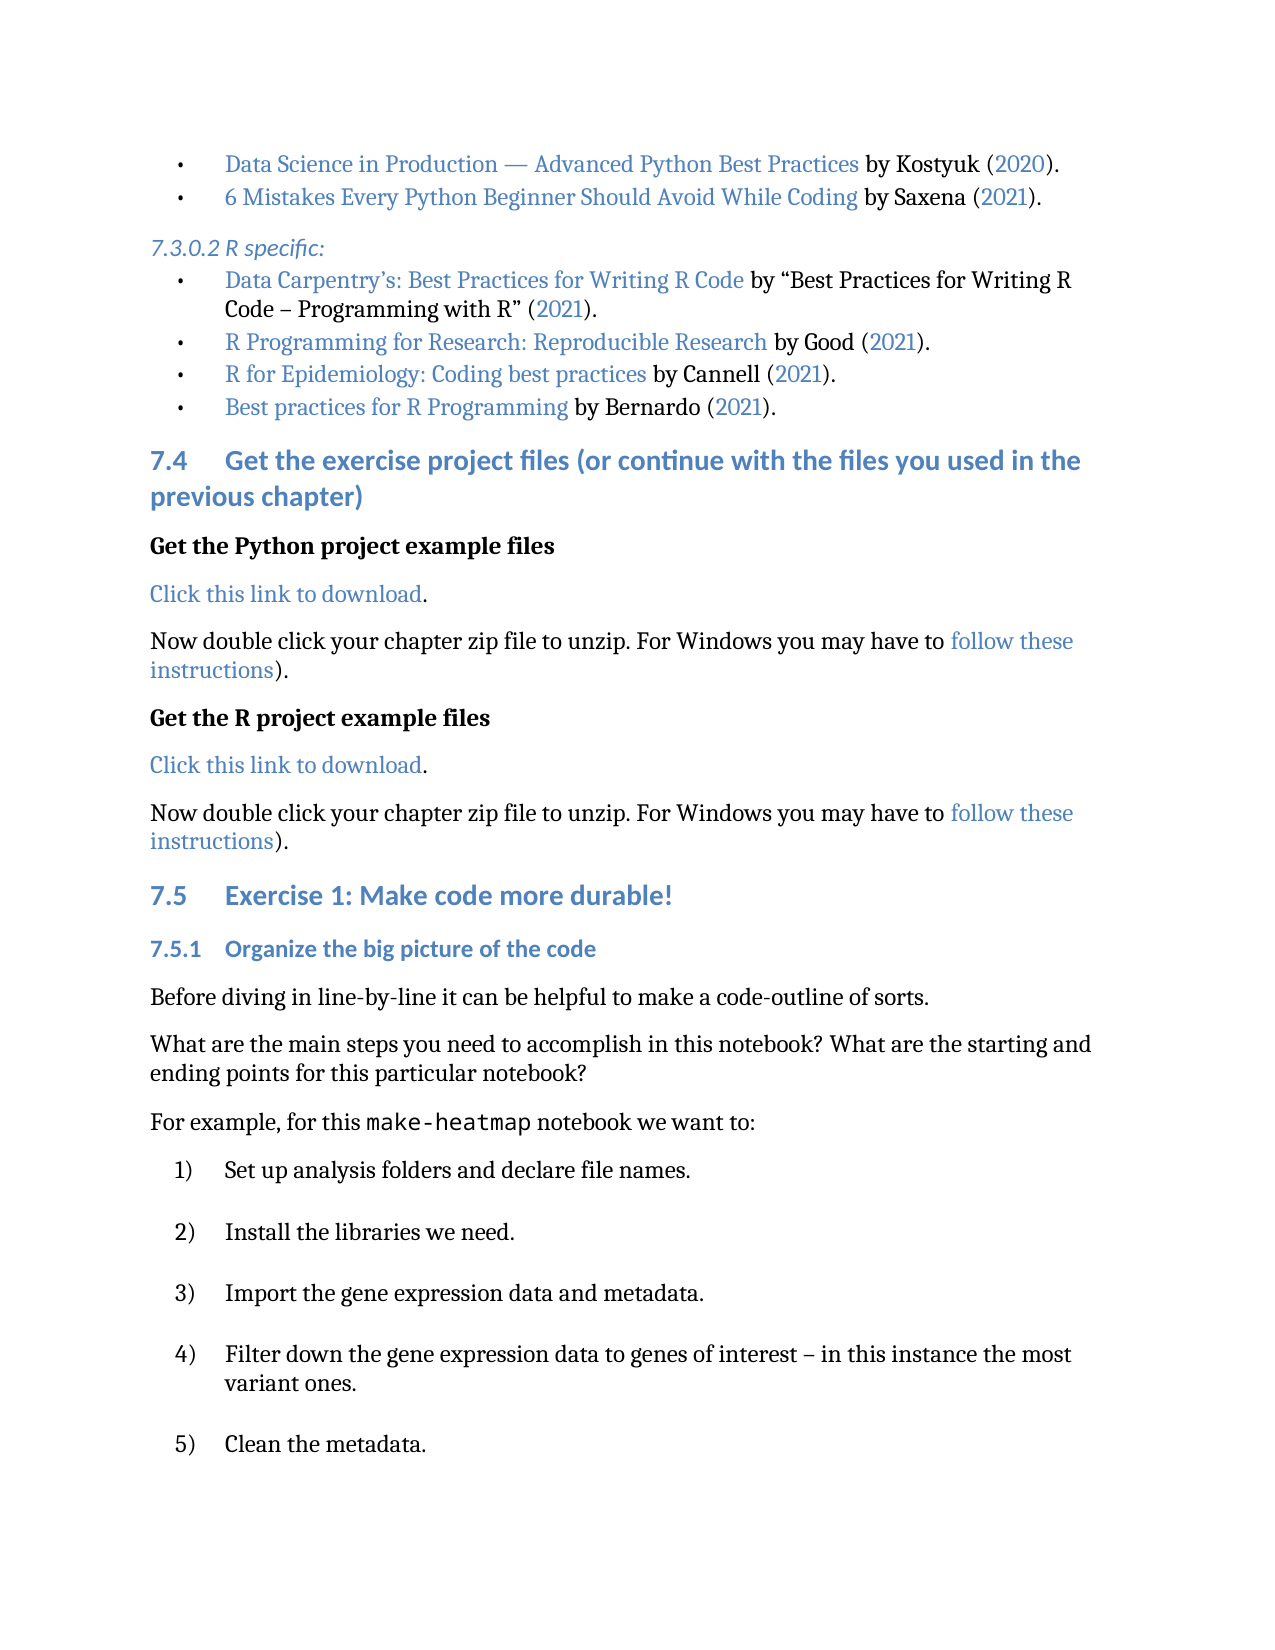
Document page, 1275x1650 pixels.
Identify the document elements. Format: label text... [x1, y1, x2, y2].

list Data Science in Production — Advanced Python Best Practices by Kostyuk (2020). [175, 150, 1125, 179]
list R Programming for Research: Reproducible Research by Good (2021). [175, 328, 1125, 356]
subtitle 7.3.0.2 R specific: [150, 232, 1125, 263]
text Click this link to download. [150, 580, 1125, 608]
list Install the libraries we need. [175, 1217, 1125, 1275]
list Best practices for R Programming by Bernardo (2021). [175, 393, 1125, 421]
subtitle 7.5 Exercise 1: Make code more durable! [150, 877, 1125, 912]
text Click this link to download. [150, 751, 1125, 780]
list Clean the metadata. [175, 1430, 1125, 1487]
list Filter down the gene expression data to genes of interest – in this instance the most variant ones. [175, 1340, 1125, 1426]
text Get the Python project example files [150, 532, 1125, 561]
list Data Carpentry’s: Best Practices for Writing R Code by “Best Practices for Writing R Code – Programming with R” (2021). [175, 266, 1125, 324]
list R for Epidemiology: Coding best practices by Cannell (2021). [175, 360, 1125, 389]
text Before diving in line-by-line it can be helpful to make a code-outline of sorts. [150, 982, 1125, 1011]
list 6 Mistakes Every Python Beginner Should Avoid While Coding by Saxena (2021). [175, 182, 1125, 211]
text For example, for this make-heatmap notebook we want to: [150, 1106, 1125, 1137]
list Set up analysis folders and declare file names. [175, 1156, 1125, 1214]
subtitle 7.5.1 Organize the big picture of the code [150, 933, 1125, 964]
text Get the R project example files [150, 703, 1125, 732]
list Import the gene expression data and metadata. [175, 1279, 1125, 1336]
text Now double click your chapter zip file to unzip. For Windows you may have to follow these instructions). [150, 627, 1125, 685]
text Now double click your chapter zip file to unzip. For Windows you may have to follow these instructions). [150, 798, 1125, 856]
text What are the main steps you need to accomplish in this notebook? What are the starting and ending points for this particular notebook? [150, 1030, 1125, 1087]
subtitle 7.4 Get the exercise project files (or continue with the files you used in the previous chapter) [150, 442, 1125, 513]
